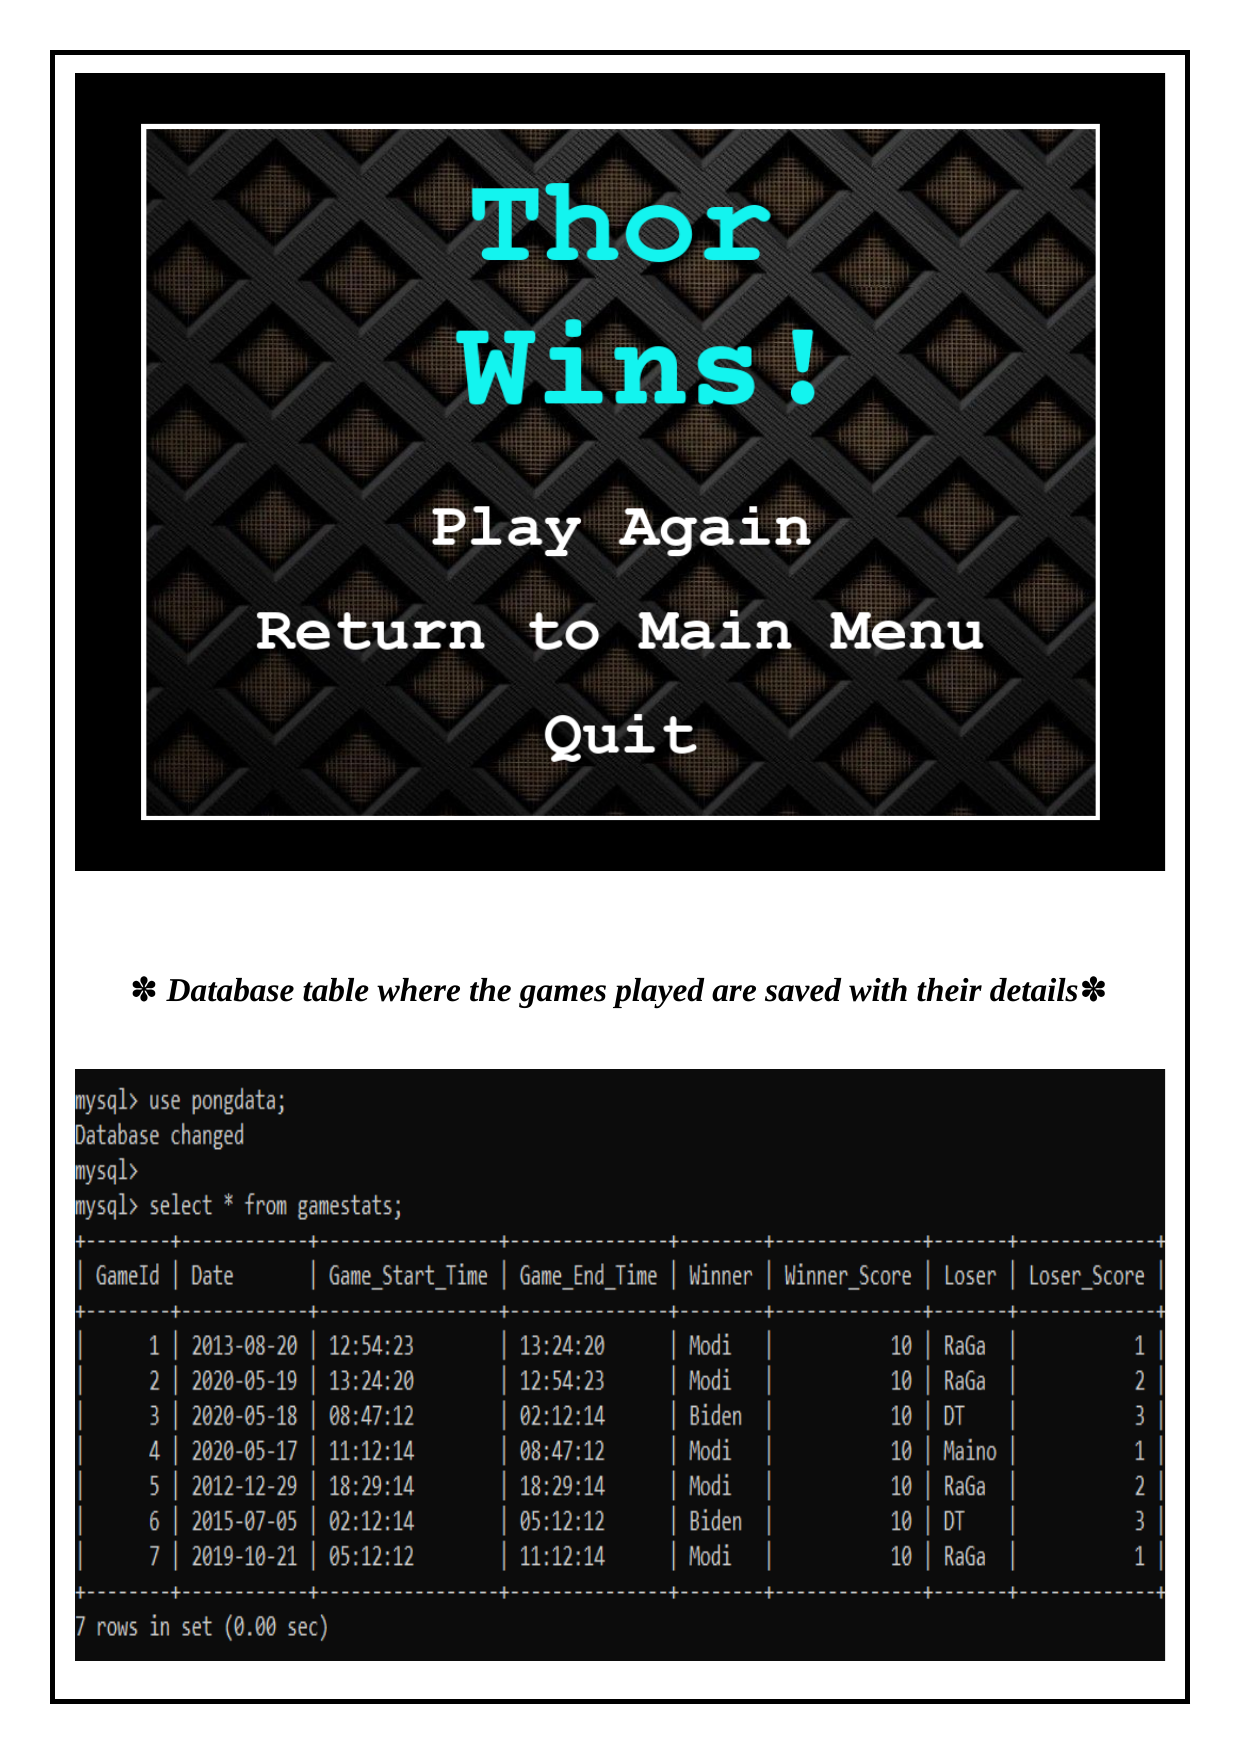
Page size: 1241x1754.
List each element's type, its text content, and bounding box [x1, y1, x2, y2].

picture [75, 73, 1166, 871]
picture [75, 1069, 1166, 1661]
list ✽ Database table where the games played are saved with their details✽ [75, 966, 1165, 1011]
